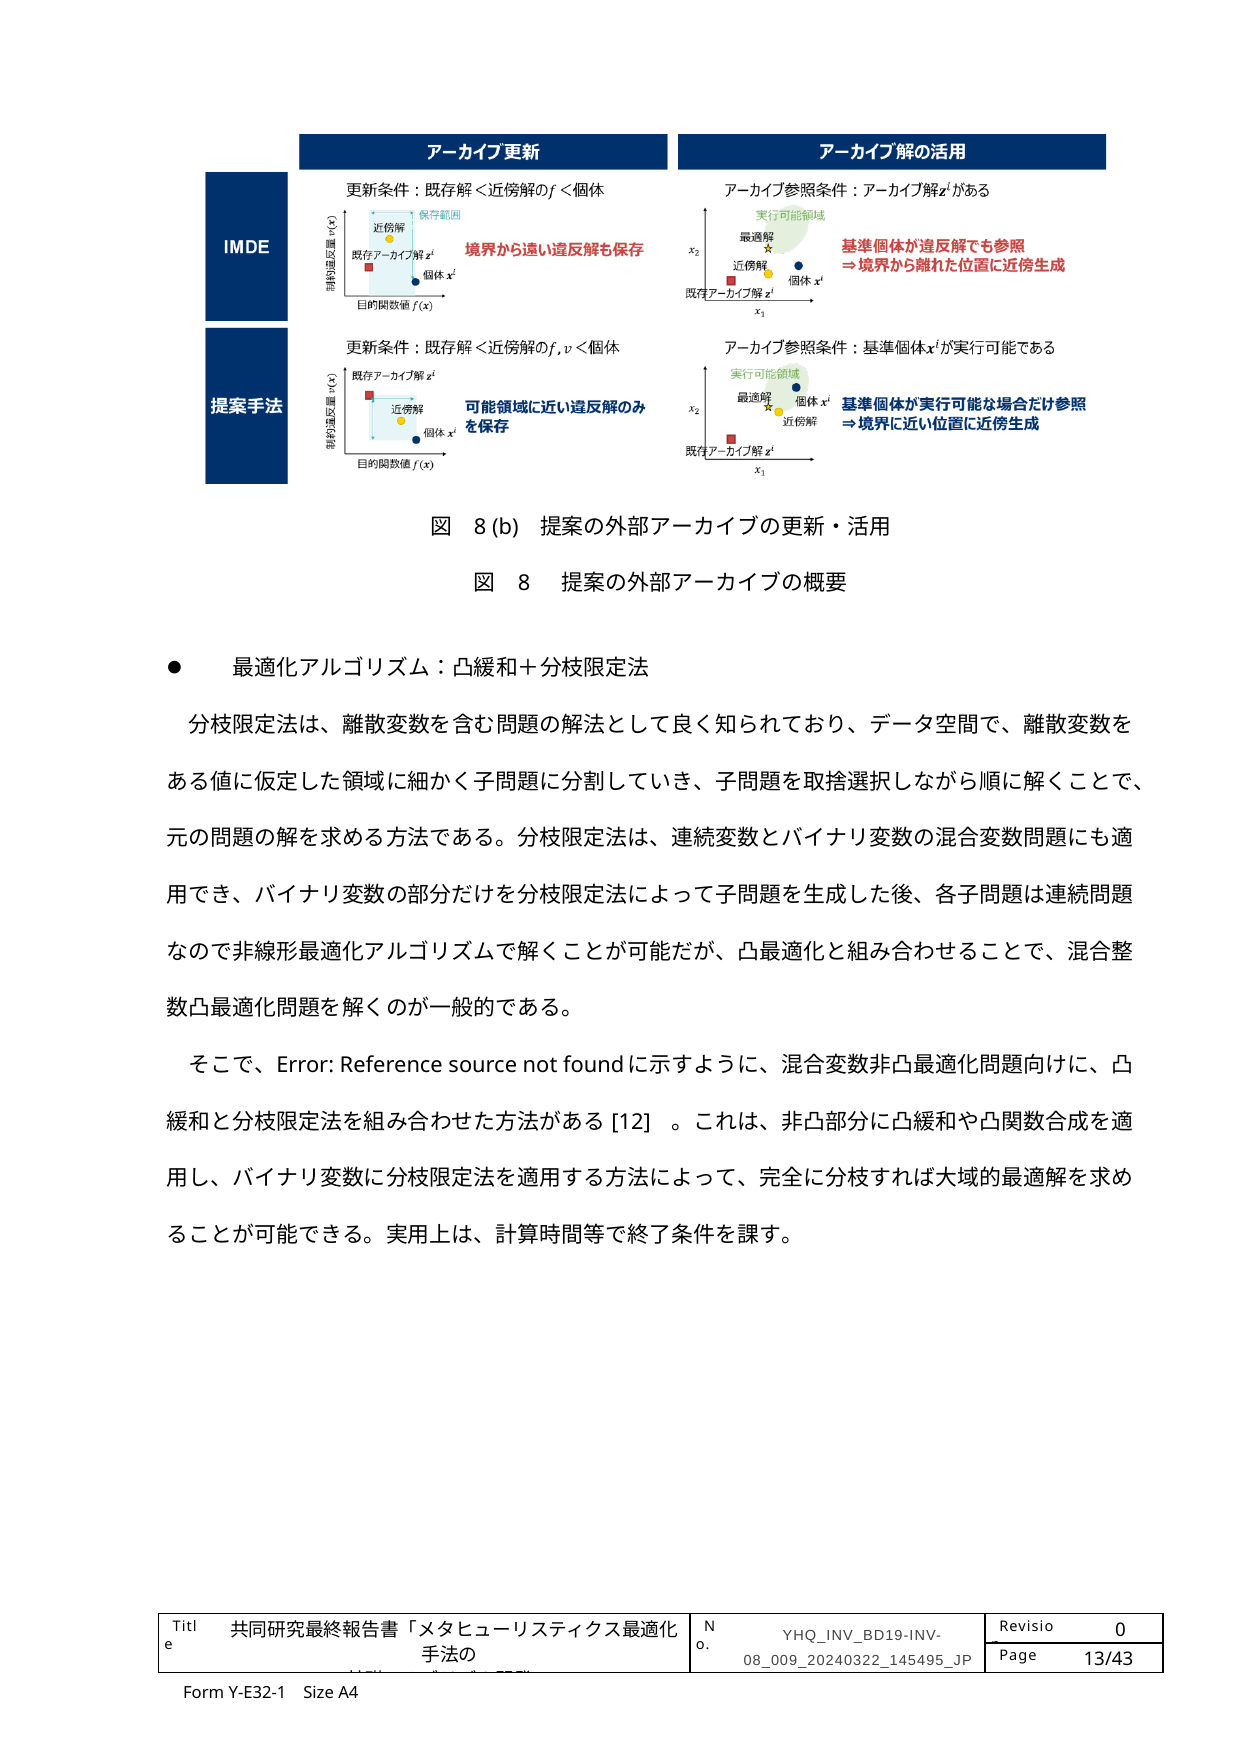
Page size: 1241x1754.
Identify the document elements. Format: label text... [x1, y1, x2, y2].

list 最適化アルゴリズム：凸緩和＋分枝限定法 [166, 638, 1133, 694]
text 分枝限定法は、離散変数を含む問題の解法として良く知られており、データ空間で、離散変数をある値に仮定した領域に細かく子問題に分割していき、子問題を取捨選択しながら順に解くことで、元の問題の解を求める方法である。分枝限定法は、連続変数とバイナリ変数の混合変数問題にも適用でき、バイナリ変数の部分だけを分枝限定法によって子問題を生成した後、各子問題は連続問題なので非線形最適化アルゴリズムで解くことが可能だが、凸最適化と組み合わせることで、混合整数凸最適化問題を解くのが一般的である。 [166, 694, 1133, 1034]
text そこで、図 9に示すように、混合変数非凸最適化問題向けに、凸緩和と分枝限定法を組み合わせた方法がある。これは、非凸部分に凸緩和や凸関数合成を適用し、バイナリ変数に分枝限定法を適用する方法によって、完全に分枝すれば大域的最適解を求めることが可能できる。実用上は、計算時間等で終了条件を課す。 [166, 1034, 1133, 1261]
text 図 8 (b) 提案の外部アーカイブの更新・活用 [166, 496, 1133, 553]
text 図 8 提案の外部アーカイブの概要 [254, 553, 1045, 609]
picture [199, 134, 1107, 484]
